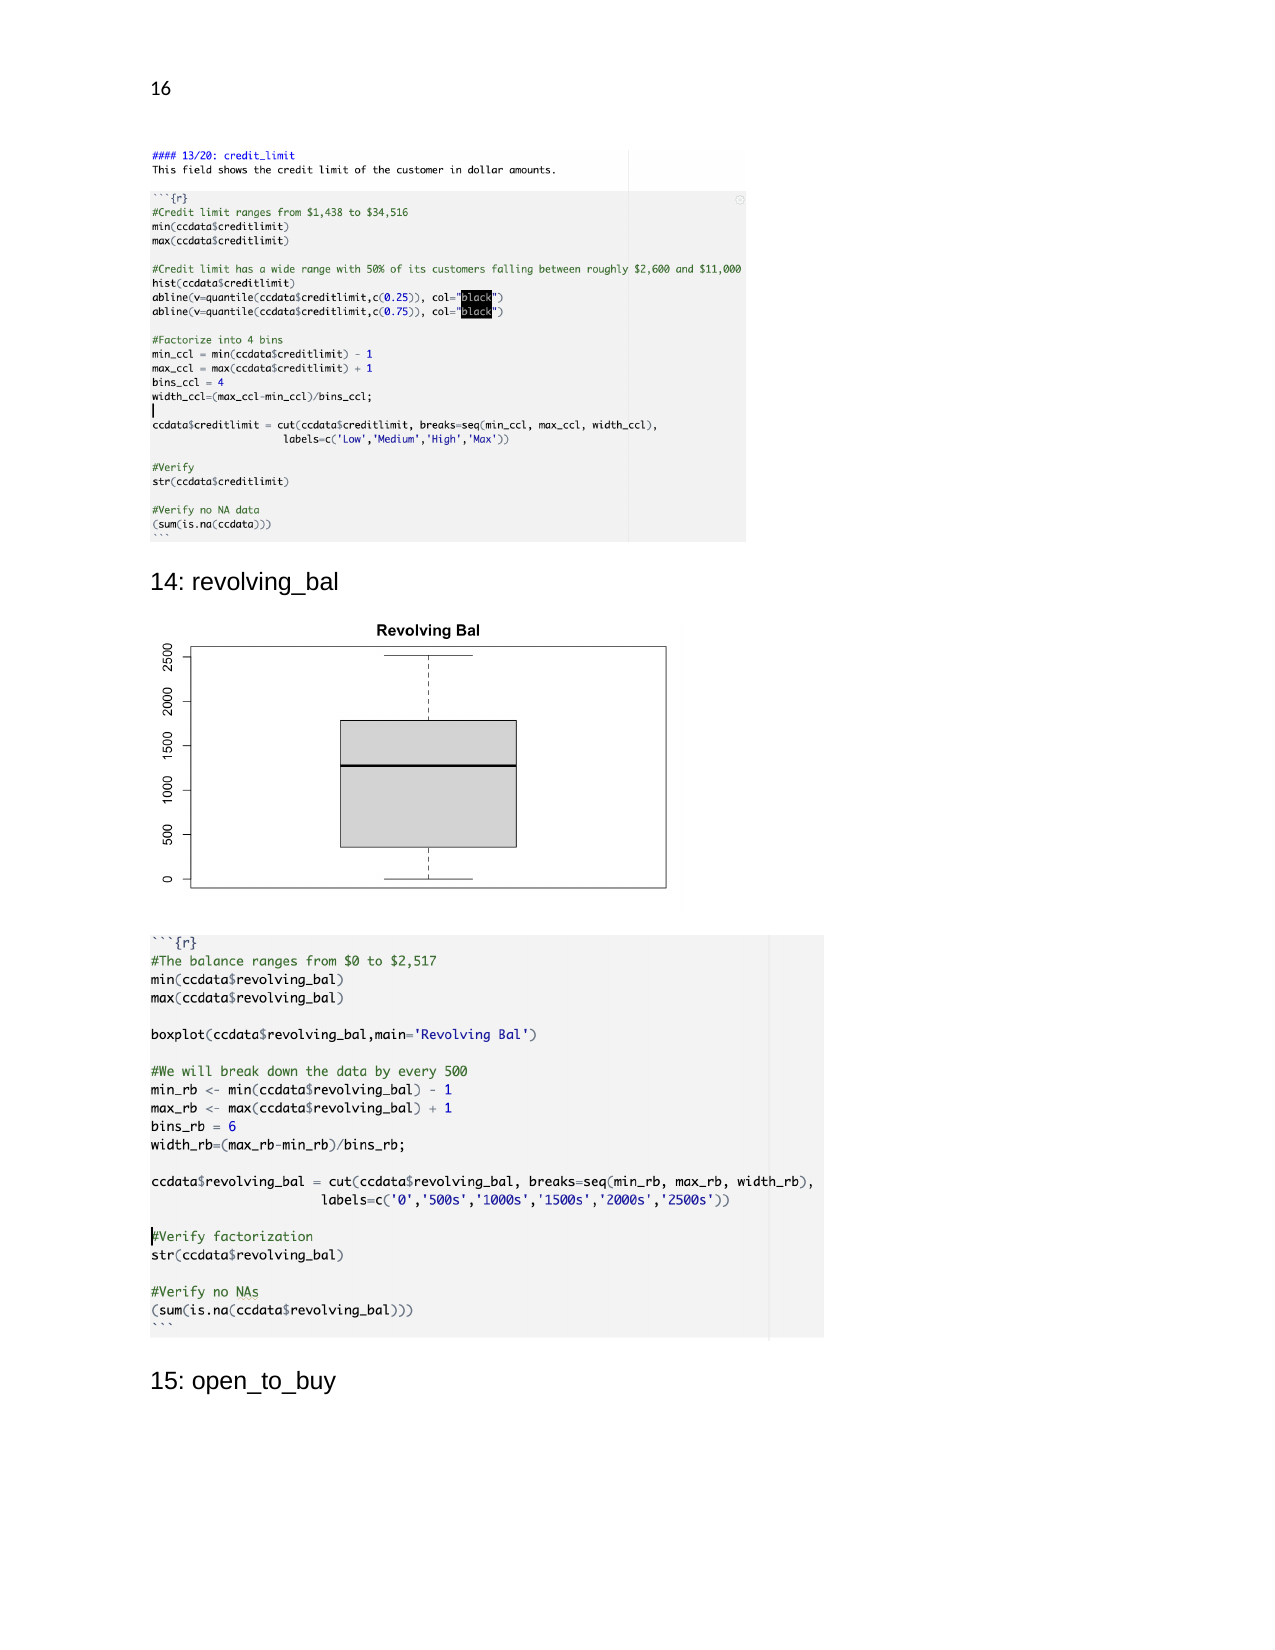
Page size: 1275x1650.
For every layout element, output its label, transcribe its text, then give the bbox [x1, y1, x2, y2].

picture [150, 935, 824, 1341]
picture [150, 150, 747, 542]
picture [150, 624, 684, 911]
text 14: revolving_bal [150, 567, 1125, 595]
text 15: open_to_buy [150, 1366, 1125, 1395]
